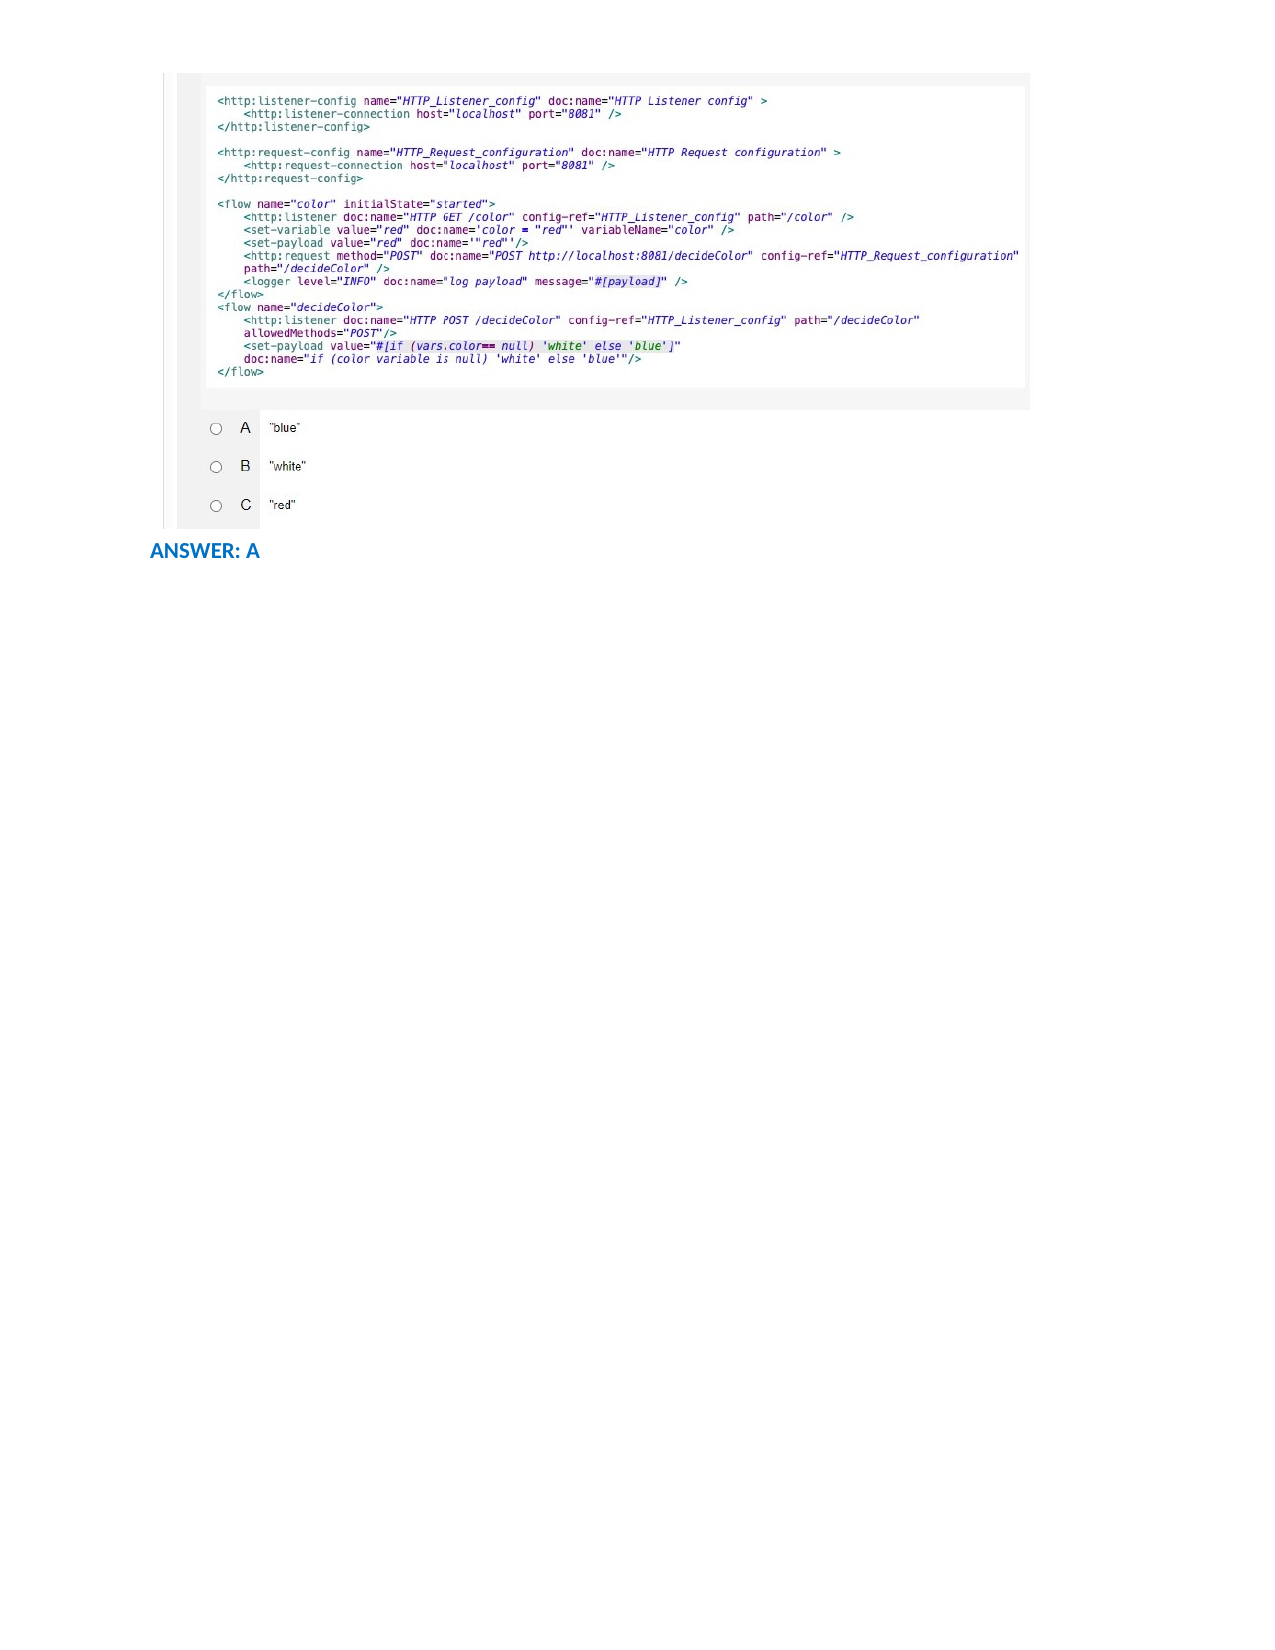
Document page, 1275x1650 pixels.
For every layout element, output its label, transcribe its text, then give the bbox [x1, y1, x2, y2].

text ANSWER:C ANSWER: C ANSWER:D ANSWER:A ANSWER: A ANSWER: A [150, 529, 1125, 564]
picture [150, 73, 1125, 529]
